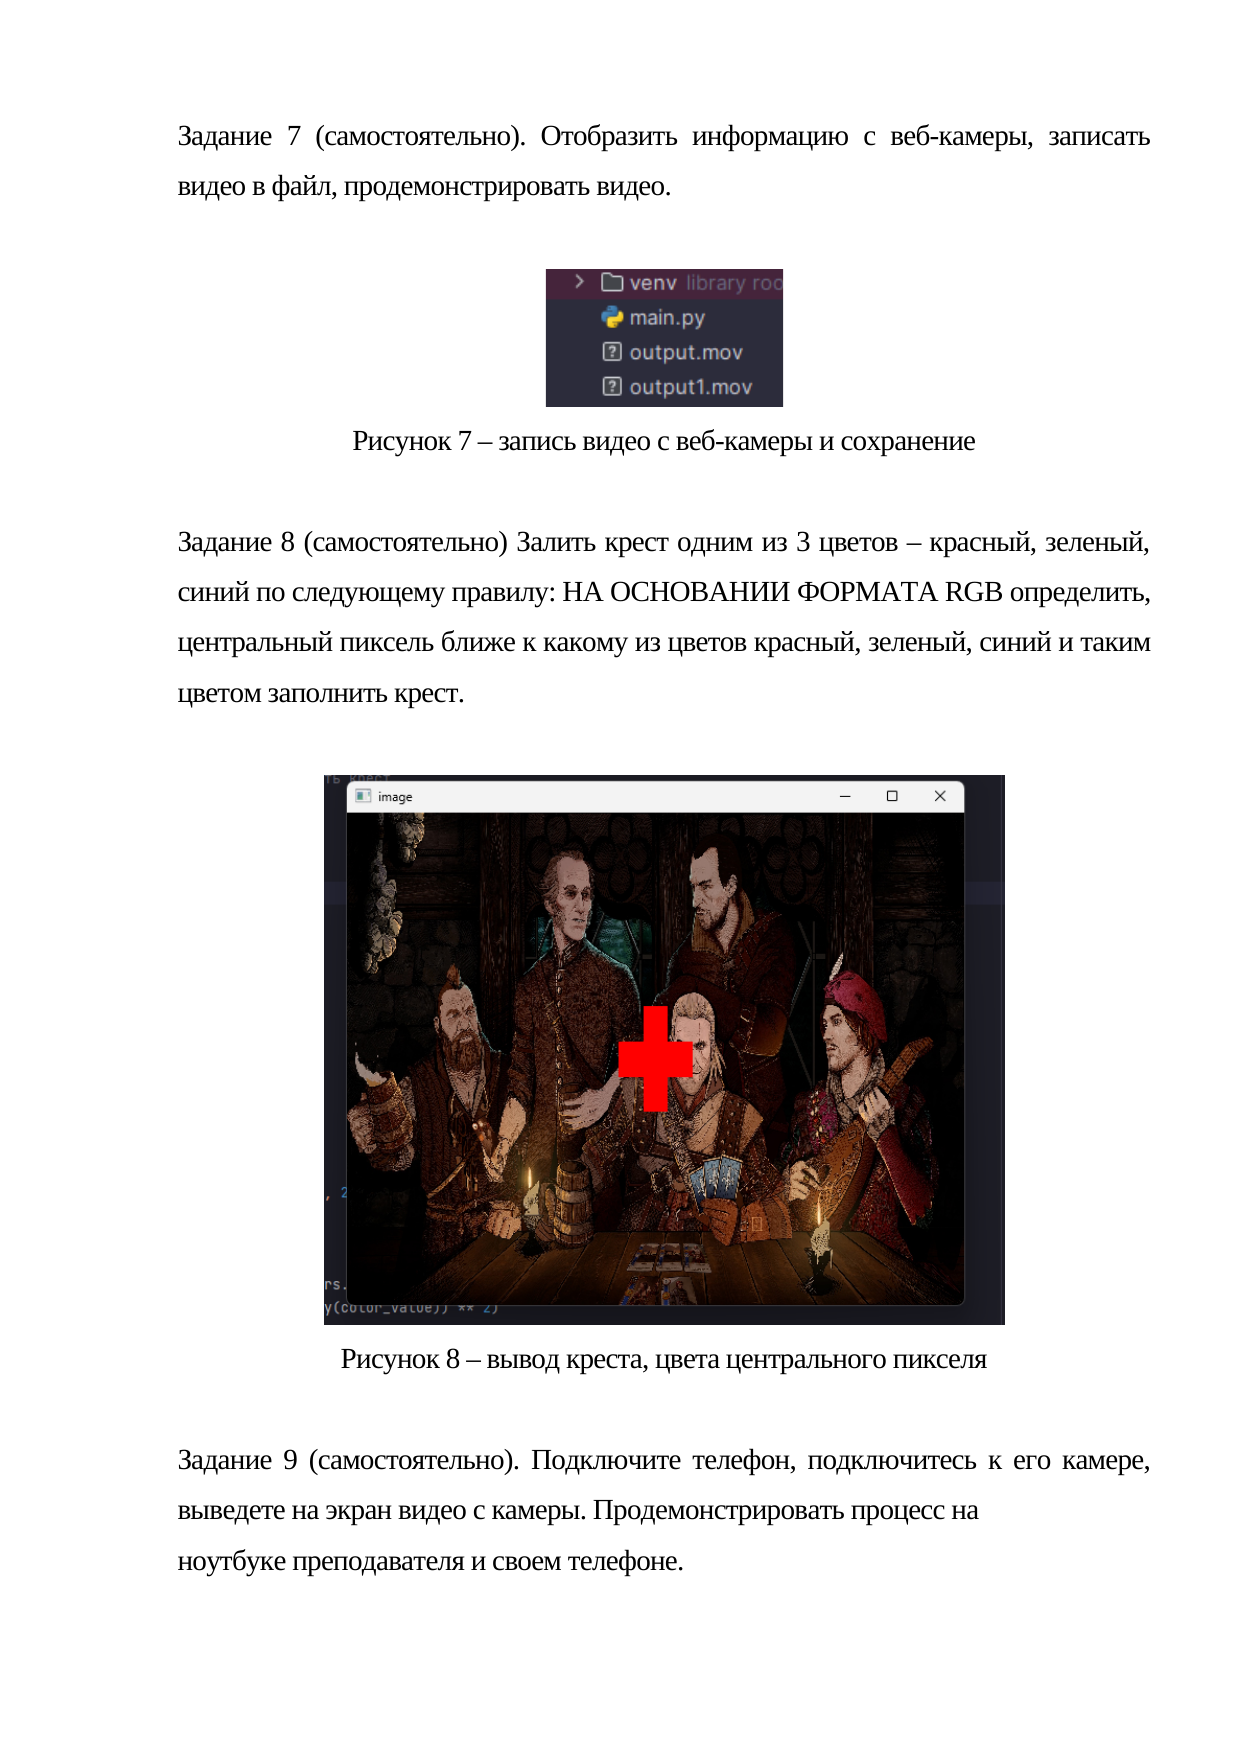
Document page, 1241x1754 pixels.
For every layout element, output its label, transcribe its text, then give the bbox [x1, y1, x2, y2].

picture [545, 269, 784, 407]
text ноутбуке преподавателя и своем телефоне. [177, 1543, 1152, 1576]
text Рисунок 8 – вывод креста, цвета центрального пикселя [177, 1341, 1152, 1375]
text Задание 9 (самостоятельно). Подключите телефон, подключитесь к его камере, выведете на экран видео с камеры. Продемонстрировать процесс на [177, 1442, 1152, 1526]
text Задание 8 (самостоятельно) Залить крест одним из 3 цветов – красный, зеленый, синий по следующему правилу: НА ОСНОВАНИИ ФОРМАТА RGB определить, центральный пиксель ближе к какому из цветов красный, зеленый, синий и таким цветом заполнить крест. [177, 524, 1152, 708]
text Задание 7 (самостоятельно). Отобразить информацию с веб-камеры, записать видео в файл, продемонстрировать видео. [177, 118, 1152, 202]
picture [324, 775, 1005, 1325]
text Рисунок 7 – запись видео с веб-камеры и сохранение [177, 423, 1152, 457]
